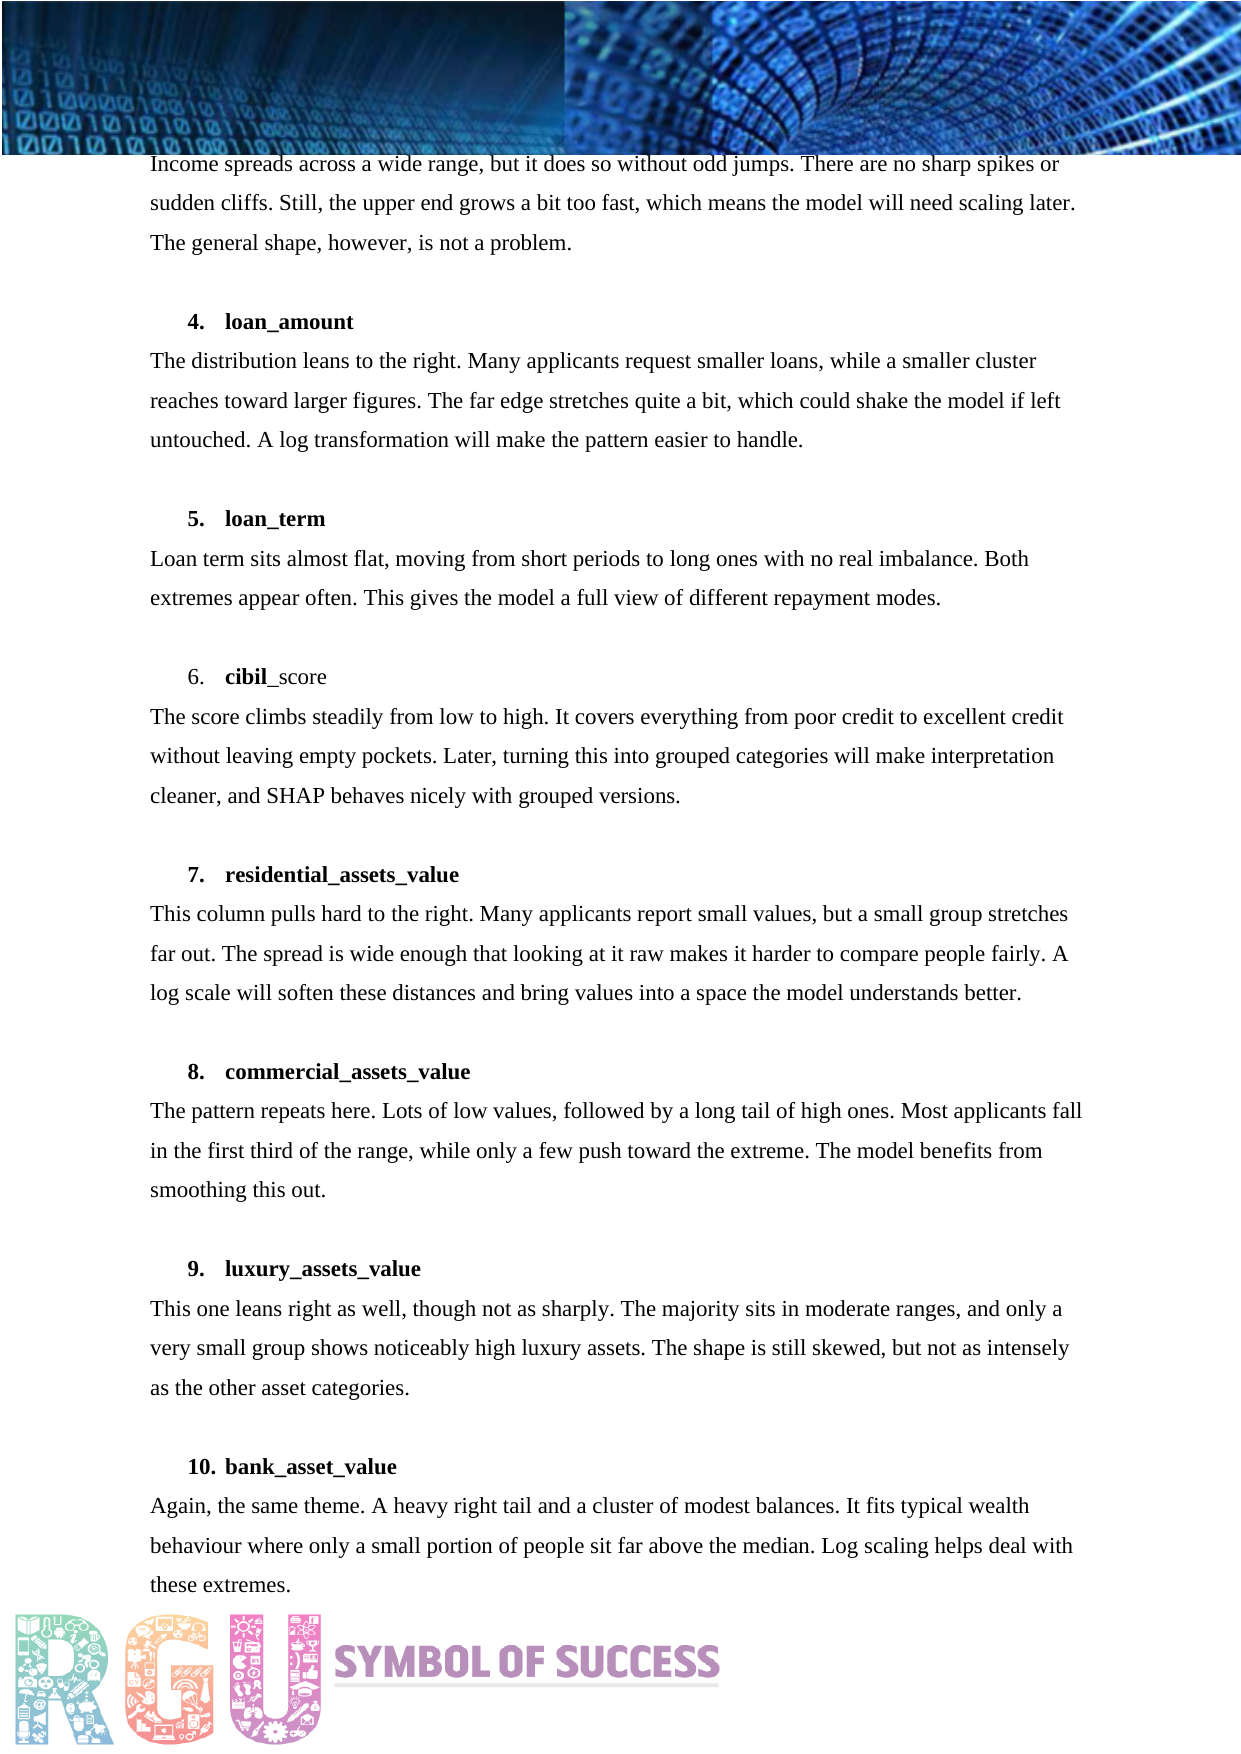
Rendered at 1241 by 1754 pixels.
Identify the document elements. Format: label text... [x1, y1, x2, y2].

text The pattern repeats here. Lots of low values, followed by a long tail of high ones. Most applicants fall in the first third of the range, while only a few push toward the extreme. The model benefits from smoothing this out. [150, 1097, 1090, 1203]
text Income spreads across a wide range, but it does so without odd jumps. There are no sharp spikes or sudden cliffs. Still, the upper end grows a bit too fast, which means the model will need scaling later. The general shape, however, is not a problem. [150, 150, 1090, 255]
text The distribution leans to the right. Many applicants request smaller loans, while a smaller cluster reaches toward larger figures. The far edge stretches quite a bit, which could shake the model if left untouched. A log transformation will make the pattern easier to handle. [150, 347, 1090, 453]
text Again, the same theme. A heavy right tail and a cluster of modest balances. It fits typical wealth behaviour where only a small portion of people sit far above the median. Log scaling helps deal with these extremes. [150, 1492, 1090, 1598]
text The score climbs steadily from low to high. It covers everything from poor credit to excellent credit without leaving empty pockets. Later, turning this into grouped categories will make interpretation cleaner, and SHAP behaves nicely with grouped versions. [150, 703, 1090, 808]
list luxury_assets_value [187, 1255, 1090, 1282]
list cibil_score [187, 663, 1090, 689]
text This one leans right as well, though not as sharply. The majority sits in moderate ranges, and only a very small group shows noticeably high luxury assets. The shape is still skewed, but not as intensely as the other asset categories. [150, 1295, 1090, 1400]
picture [2, 1, 1241, 155]
text Loan term sits almost flat, moving from short periods to long ones with no real imbalance. Both extremes appear often. This gives the model a full view of different repayment modes. [150, 545, 1090, 611]
list commercial_assets_value [187, 1058, 1090, 1084]
text This column pulls hard to the right. Many applicants report small values, but a small group stretches far out. The spread is wide enough that looking at it raw makes it harder to compare people fairly. A log scale will soften these distances and bring values into a space the model understands better. [150, 900, 1090, 1005]
subtitle Trust survey storage [1, 1603, 733, 1754]
list loan_amount [187, 308, 1090, 334]
list residential_assets_value [187, 861, 1090, 887]
list loan_term [187, 505, 1090, 532]
list bank_asset_value [187, 1453, 1090, 1479]
